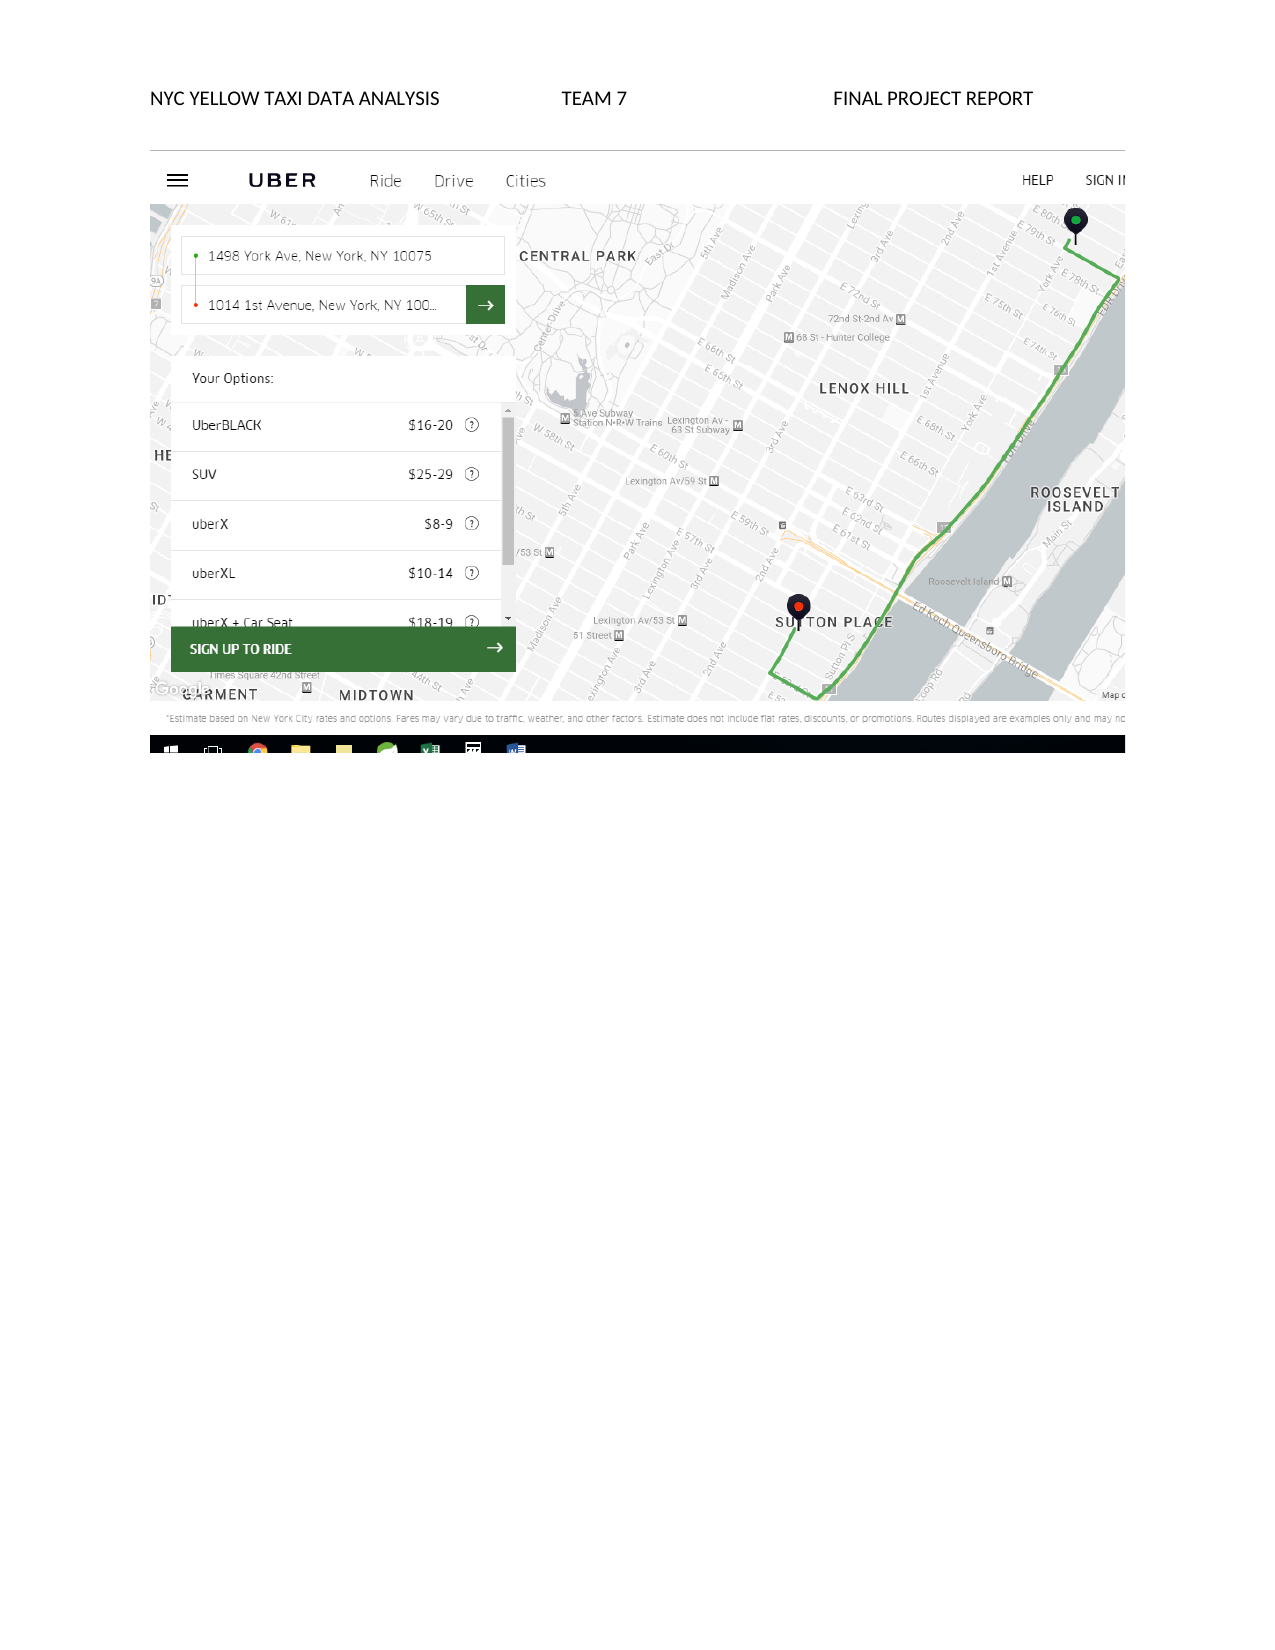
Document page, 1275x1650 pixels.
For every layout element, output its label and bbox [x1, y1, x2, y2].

picture [150, 150, 1125, 753]
